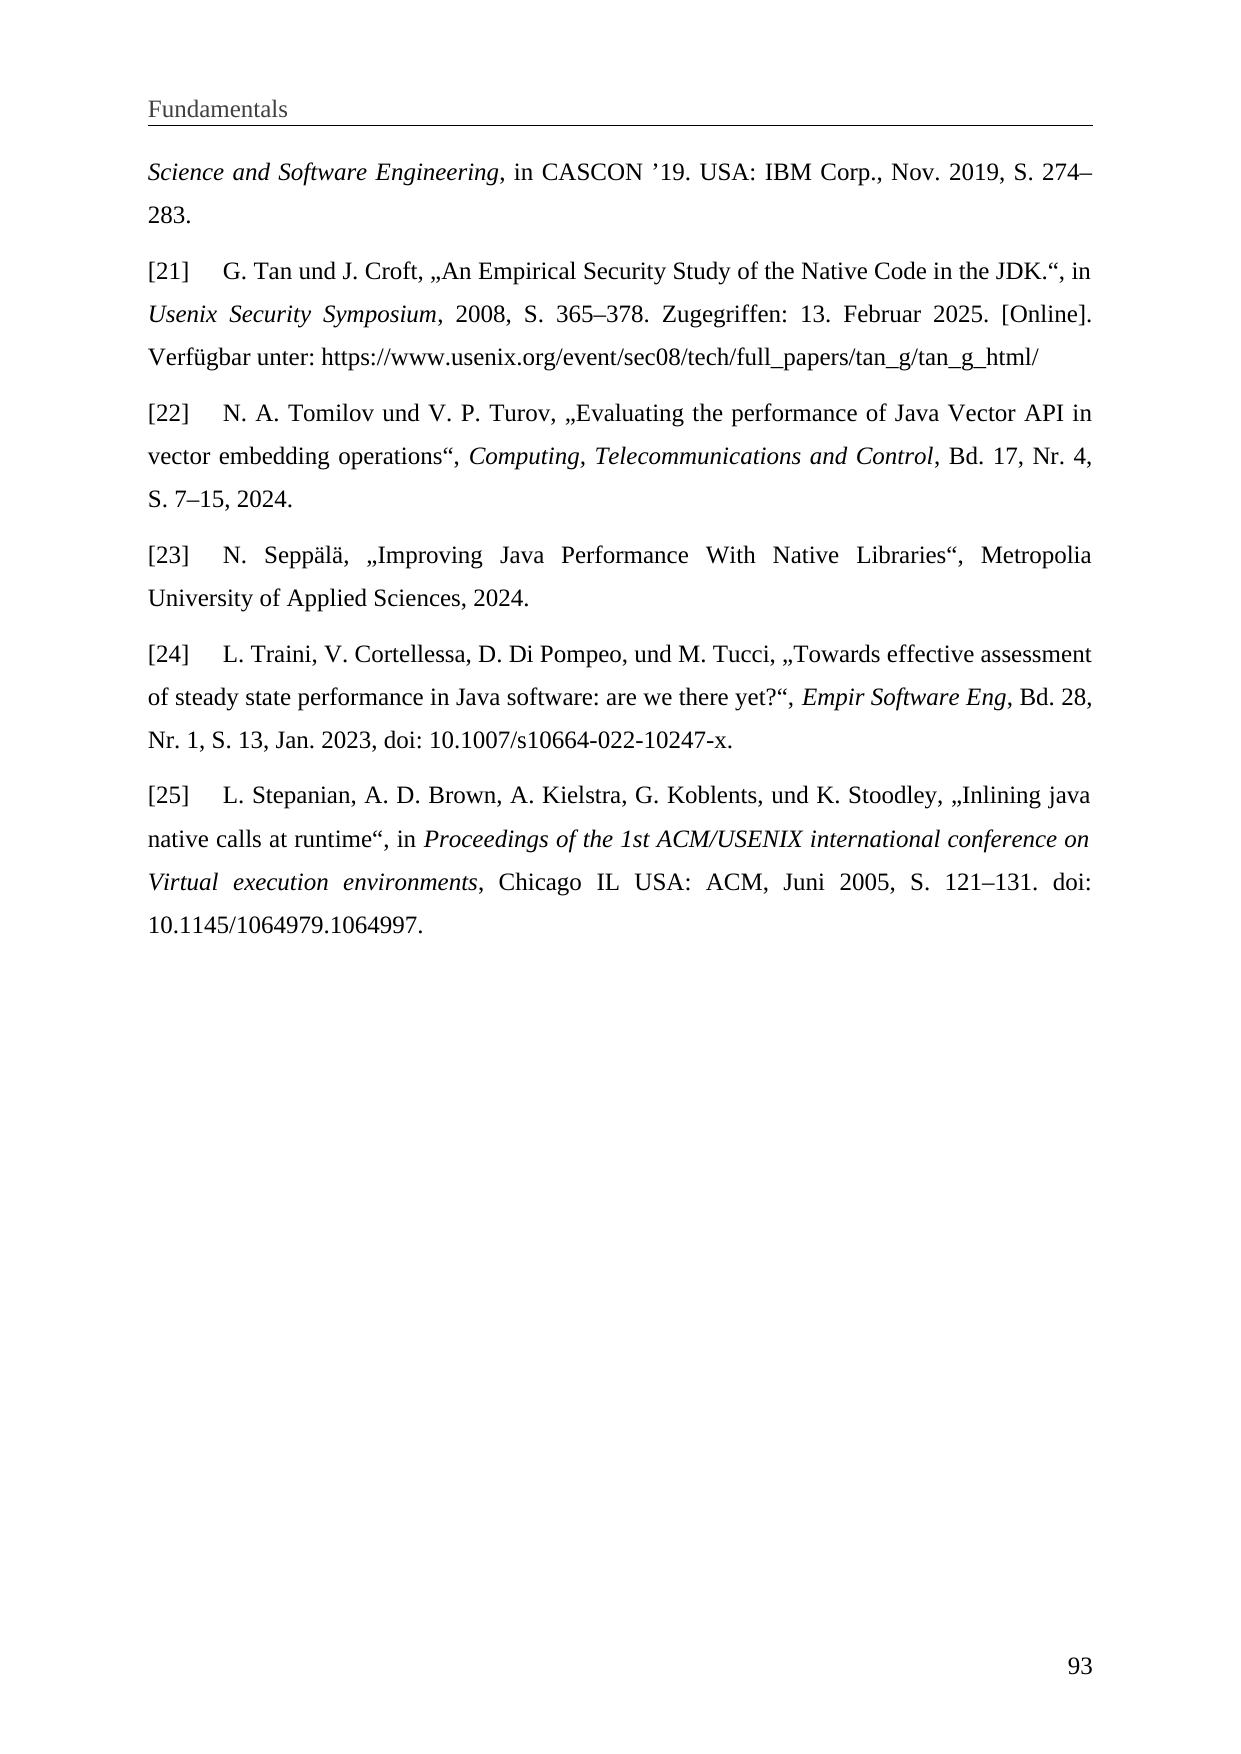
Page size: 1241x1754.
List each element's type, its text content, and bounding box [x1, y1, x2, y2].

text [148, 157, 1093, 229]
text [25] L. Stepanian, A. D. Brown, A. Kielstra, G. Koblents, und K. Stoodley, „Inlining java native calls at runtime“, in Proceedings of the 1st ACM/USENIX international conference on Virtual execution environments, Chicago IL USA: ACM, Juni 2005, S. 121–131. doi: 10.1145/1064979.1064997. [148, 781, 1093, 939]
text [21] G. Tan und J. Croft, „An Empirical Security Study of the Native Code in the JDK.“, in Usenix Security Symposium, 2008, S. 365–378. Zugegriffen: 13. Februar 2025. [Online]. Verfügbar unter: https://www.usenix.org/event/sec08/tech/full_papers/tan_g/tan_g_html/ [148, 256, 1093, 371]
text [23] N. Seppälä, „Improving Java Performance With Native Libraries“, Metropolia University of Applied Sciences, 2024. [148, 540, 1093, 612]
text [22] N. A. Tomilov und V. P. Turov, „Evaluating the performance of Java Vector API in vector embedding operations“, Computing, Telecommunications and Control, Bd. 17, Nr. 4, S. 7–15, 2024. [148, 398, 1093, 513]
text [24] L. Traini, V. Cortellessa, D. Di Pompeo, und M. Tucci, „Towards effective assessment of steady state performance in Java software: are we there yet?“, Empir Software Eng, Bd. 28, Nr. 1, S. 13, Jan. 2023, doi: 10.1007/s10664-022-10247-x. [148, 639, 1093, 754]
